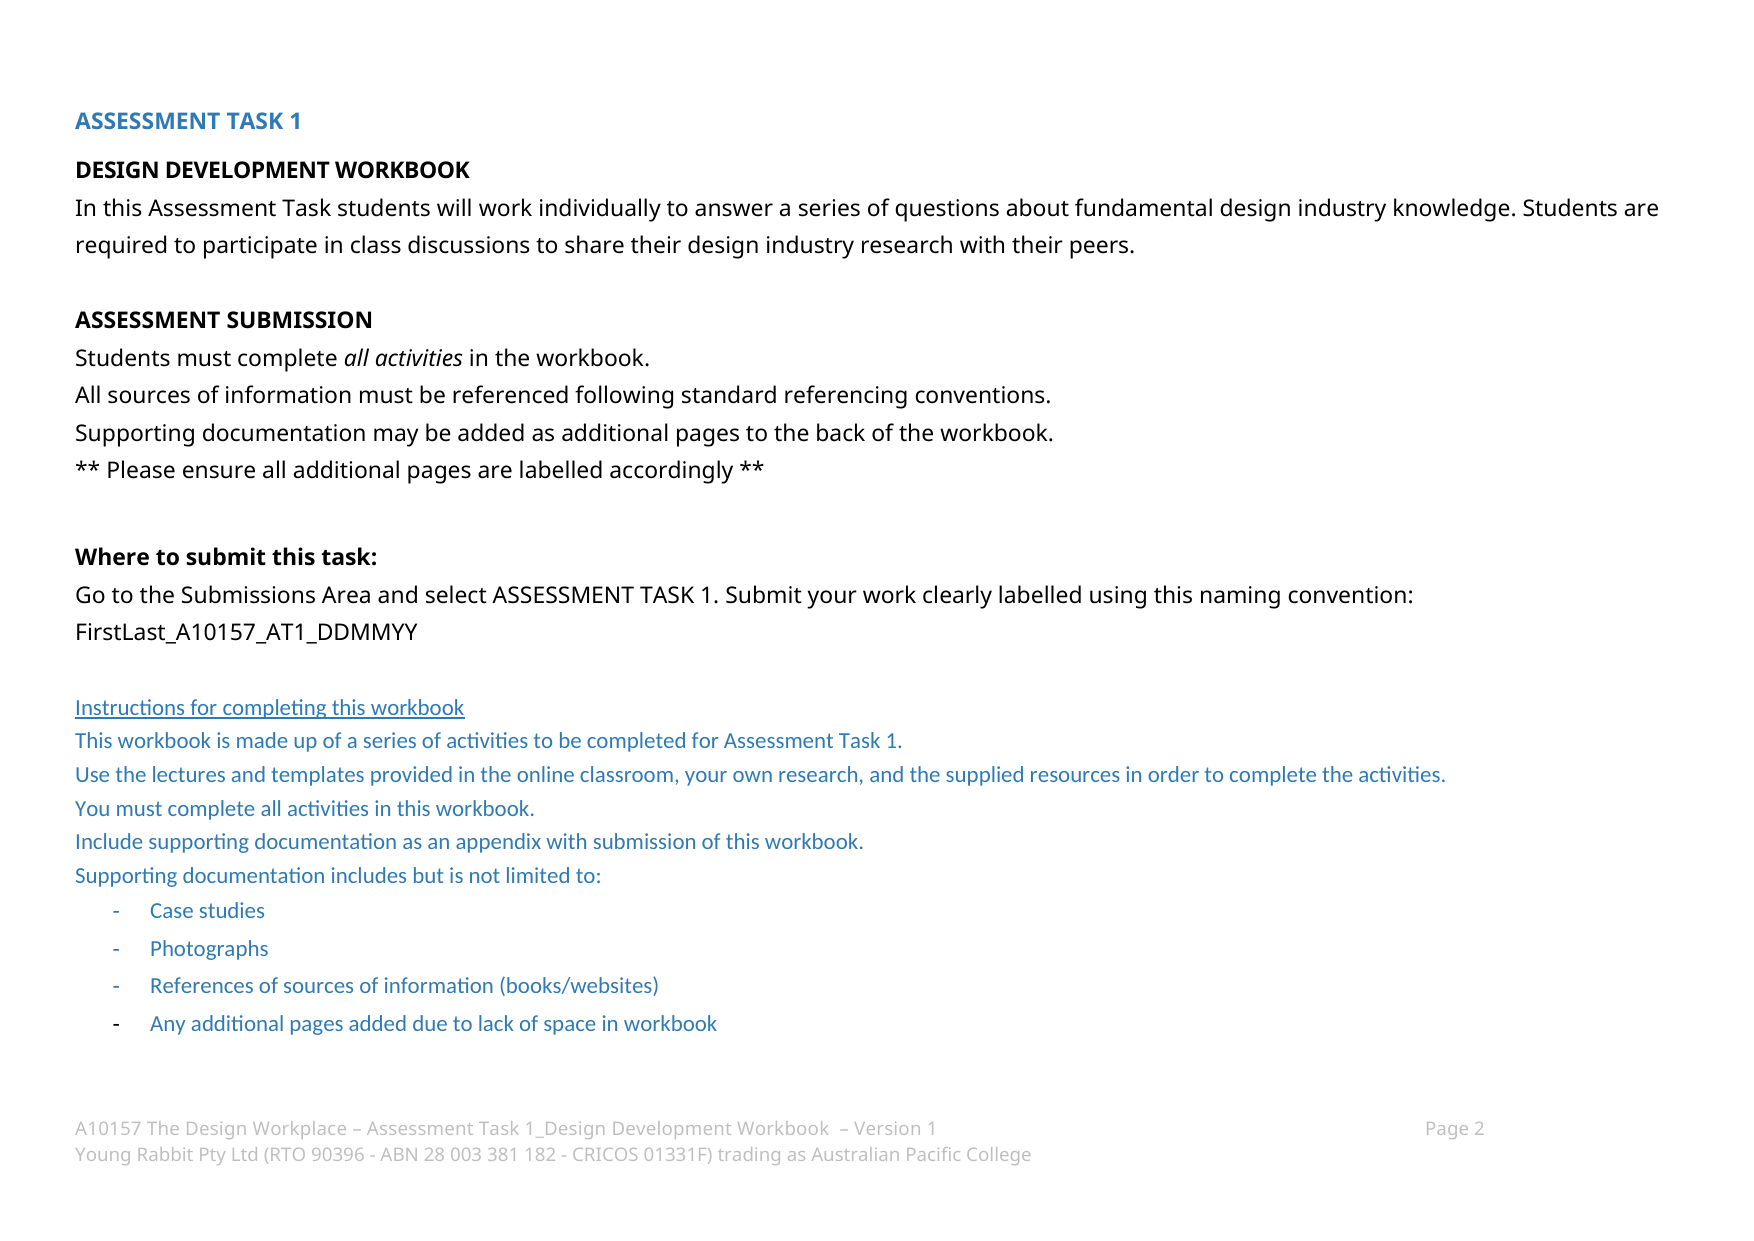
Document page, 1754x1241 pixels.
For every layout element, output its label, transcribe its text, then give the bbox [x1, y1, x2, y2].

text All sources of information must be referenced following standard referencing conventions. [75, 379, 1679, 411]
text ** Please ensure all additional pages are labelled accordingly ** [75, 454, 1679, 486]
text ASSESSMENT TASK 1 [75, 105, 1679, 136]
list Case studies [112, 894, 1679, 926]
text This workbook is made up of a series of activities to be completed for Assessment Task 1. [75, 727, 1679, 754]
text Use the lectures and templates provided in the online classroom, your own research, and the supplied resources in order to complete the activities. [75, 760, 1679, 788]
text Where to submit this task: Go to the Submissions Area and select ASSESSMENT TASK 1. Submit your work clearly labelled using this naming convention: FirstLast_A10157_AT1_DDMMYY [75, 541, 1679, 647]
text In this Assessment Task students will work individually to answer a series of questions about fundamental design industry knowledge. Students are required to participate in class discussions to share their design industry research with their peers. [75, 192, 1679, 261]
text Instructions for completing this workbook [75, 693, 1679, 721]
text You must complete all activities in this workbook. [75, 794, 1679, 822]
list Any additional pages added due to lack of space in workbook [112, 1007, 1679, 1038]
list Photographs [112, 932, 1679, 963]
text Supporting documentation includes but is not limited to: [75, 861, 1679, 889]
text Supporting documentation may be added as additional pages to the back of the workbook. [75, 417, 1679, 448]
text Include supporting documentation as an appendix with submission of this workbook. [75, 827, 1679, 855]
list References of sources of information (books/websites) [112, 969, 1679, 1001]
text ASSESSMENT SUBMISSION [75, 304, 1679, 336]
text Students must complete all activities in the workbook. [75, 342, 1679, 373]
text DESIGN DEVELOPMENT WORKBOOK [75, 154, 1679, 186]
